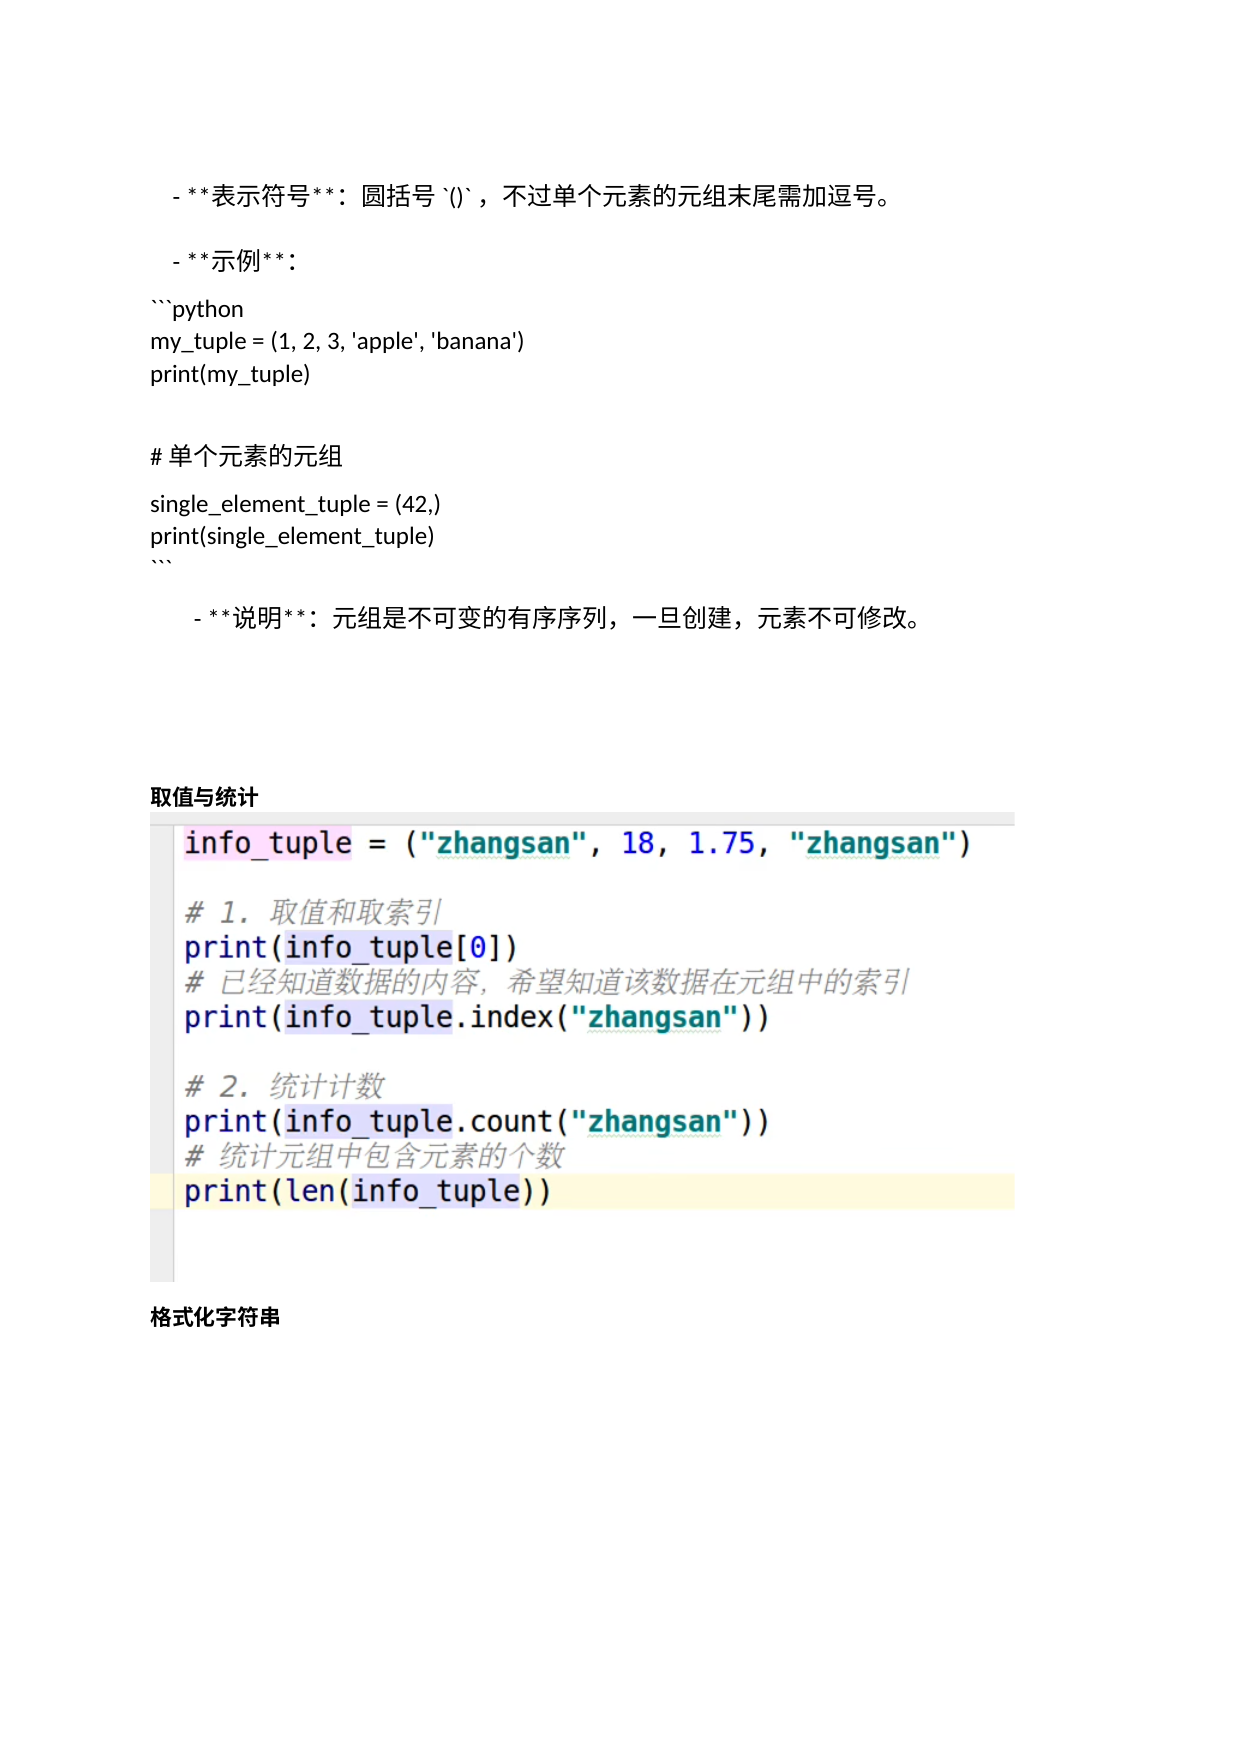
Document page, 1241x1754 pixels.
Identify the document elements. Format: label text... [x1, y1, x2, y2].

text ```python [150, 292, 1090, 324]
text - **示例**： [150, 227, 1090, 292]
text print(my_tuple) [150, 357, 1090, 389]
picture [150, 812, 1015, 1282]
text print(single_element_tuple) [150, 519, 1090, 552]
text ``` [150, 552, 1090, 584]
text - **说明**：元组是不可变的有序序列，一旦创建，元素不可修改。 [150, 584, 1090, 649]
text # 单个元素的元组 [150, 422, 1090, 487]
text 格式化字符串 [150, 1299, 1090, 1332]
text 取值与统计 [150, 779, 1090, 812]
text single_element_tuple = (42,) [150, 487, 1090, 519]
text my_tuple = (1, 2, 3, 'apple', 'banana') [150, 324, 1090, 357]
text - **表示符号**：圆括号 `()` ，不过单个元素的元组末尾需加逗号。 [150, 162, 1090, 227]
